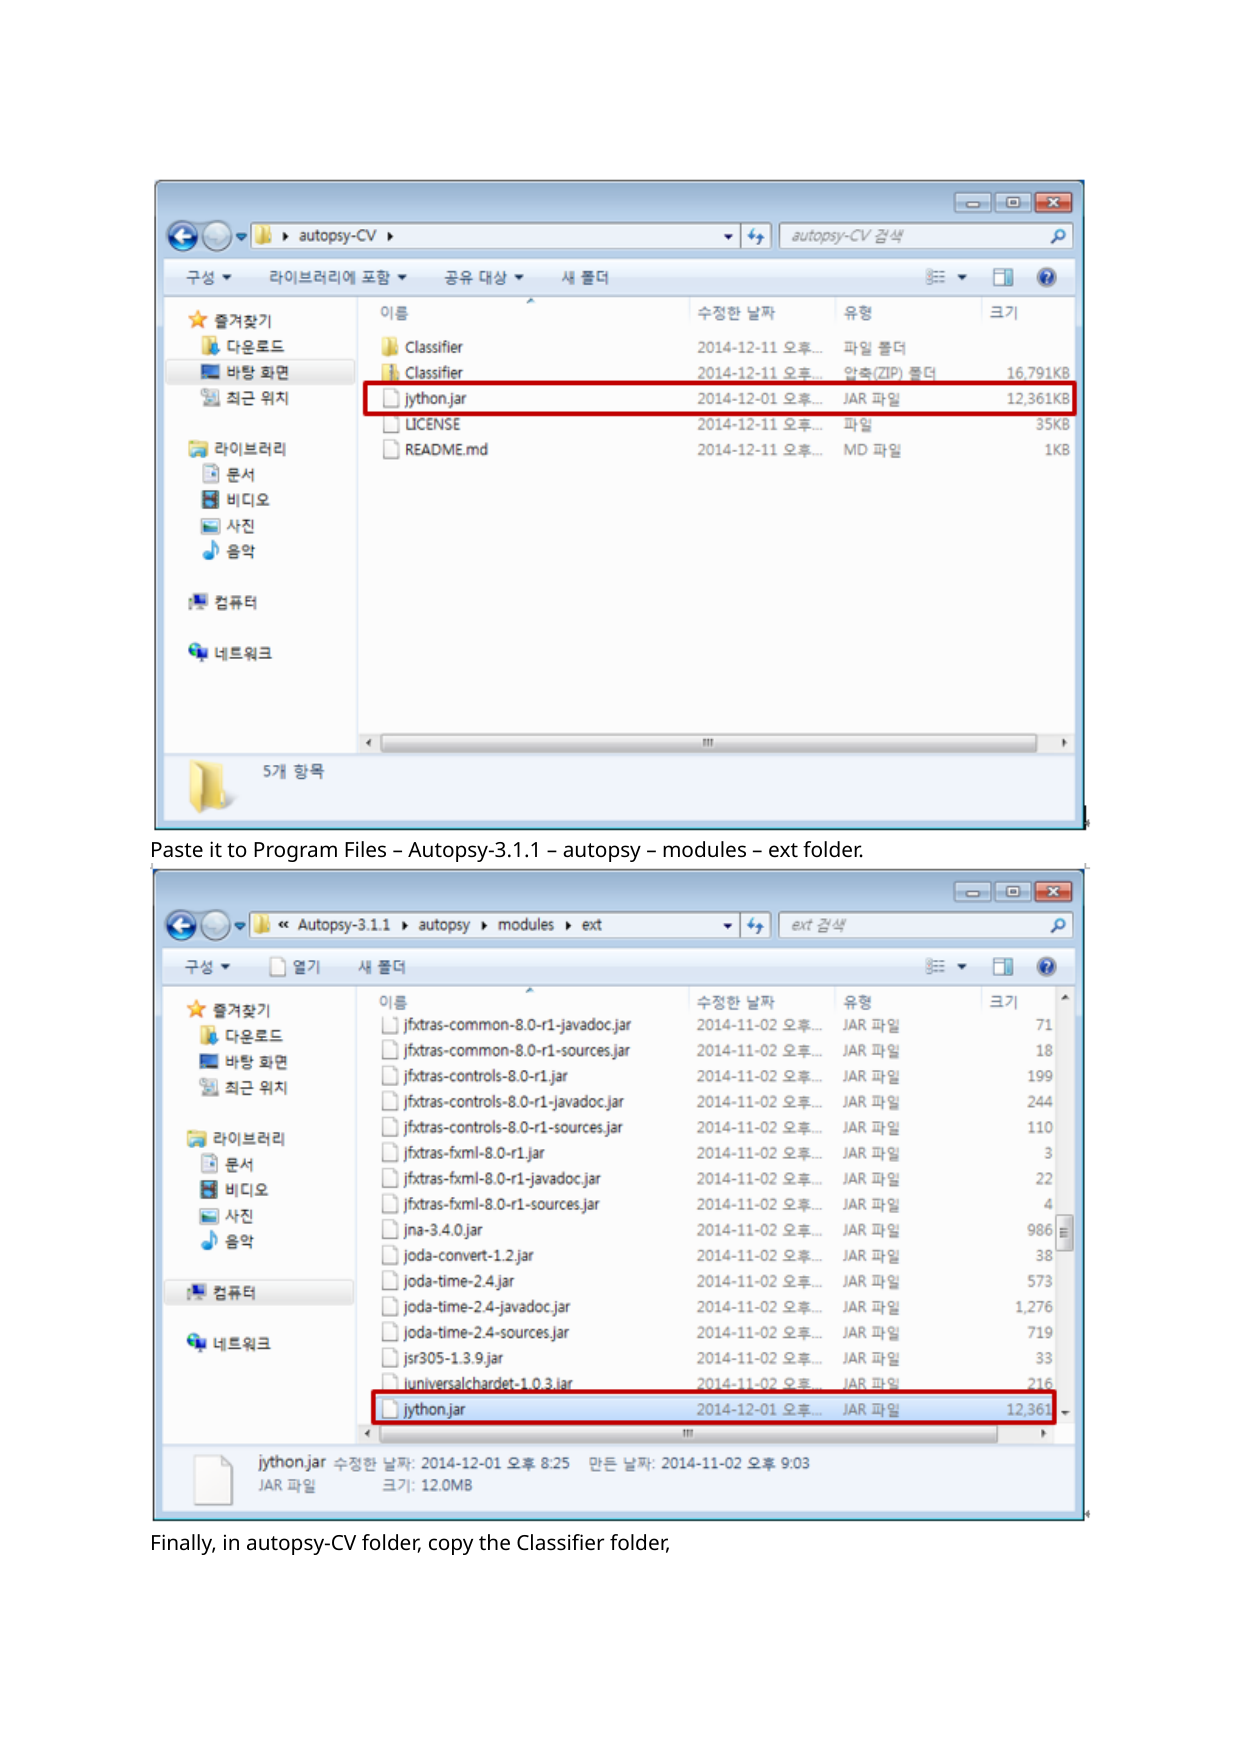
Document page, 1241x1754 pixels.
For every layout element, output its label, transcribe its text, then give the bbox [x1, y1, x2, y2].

picture [150, 863, 1091, 1529]
text Finally, in autopsy-CV folder, copy the Classifier folder, [150, 1529, 1069, 1557]
picture [150, 177, 1091, 835]
text Paste it to Program Files – Autopsy-3.1.1 – autopsy – modules – ext folder. [150, 835, 1069, 863]
